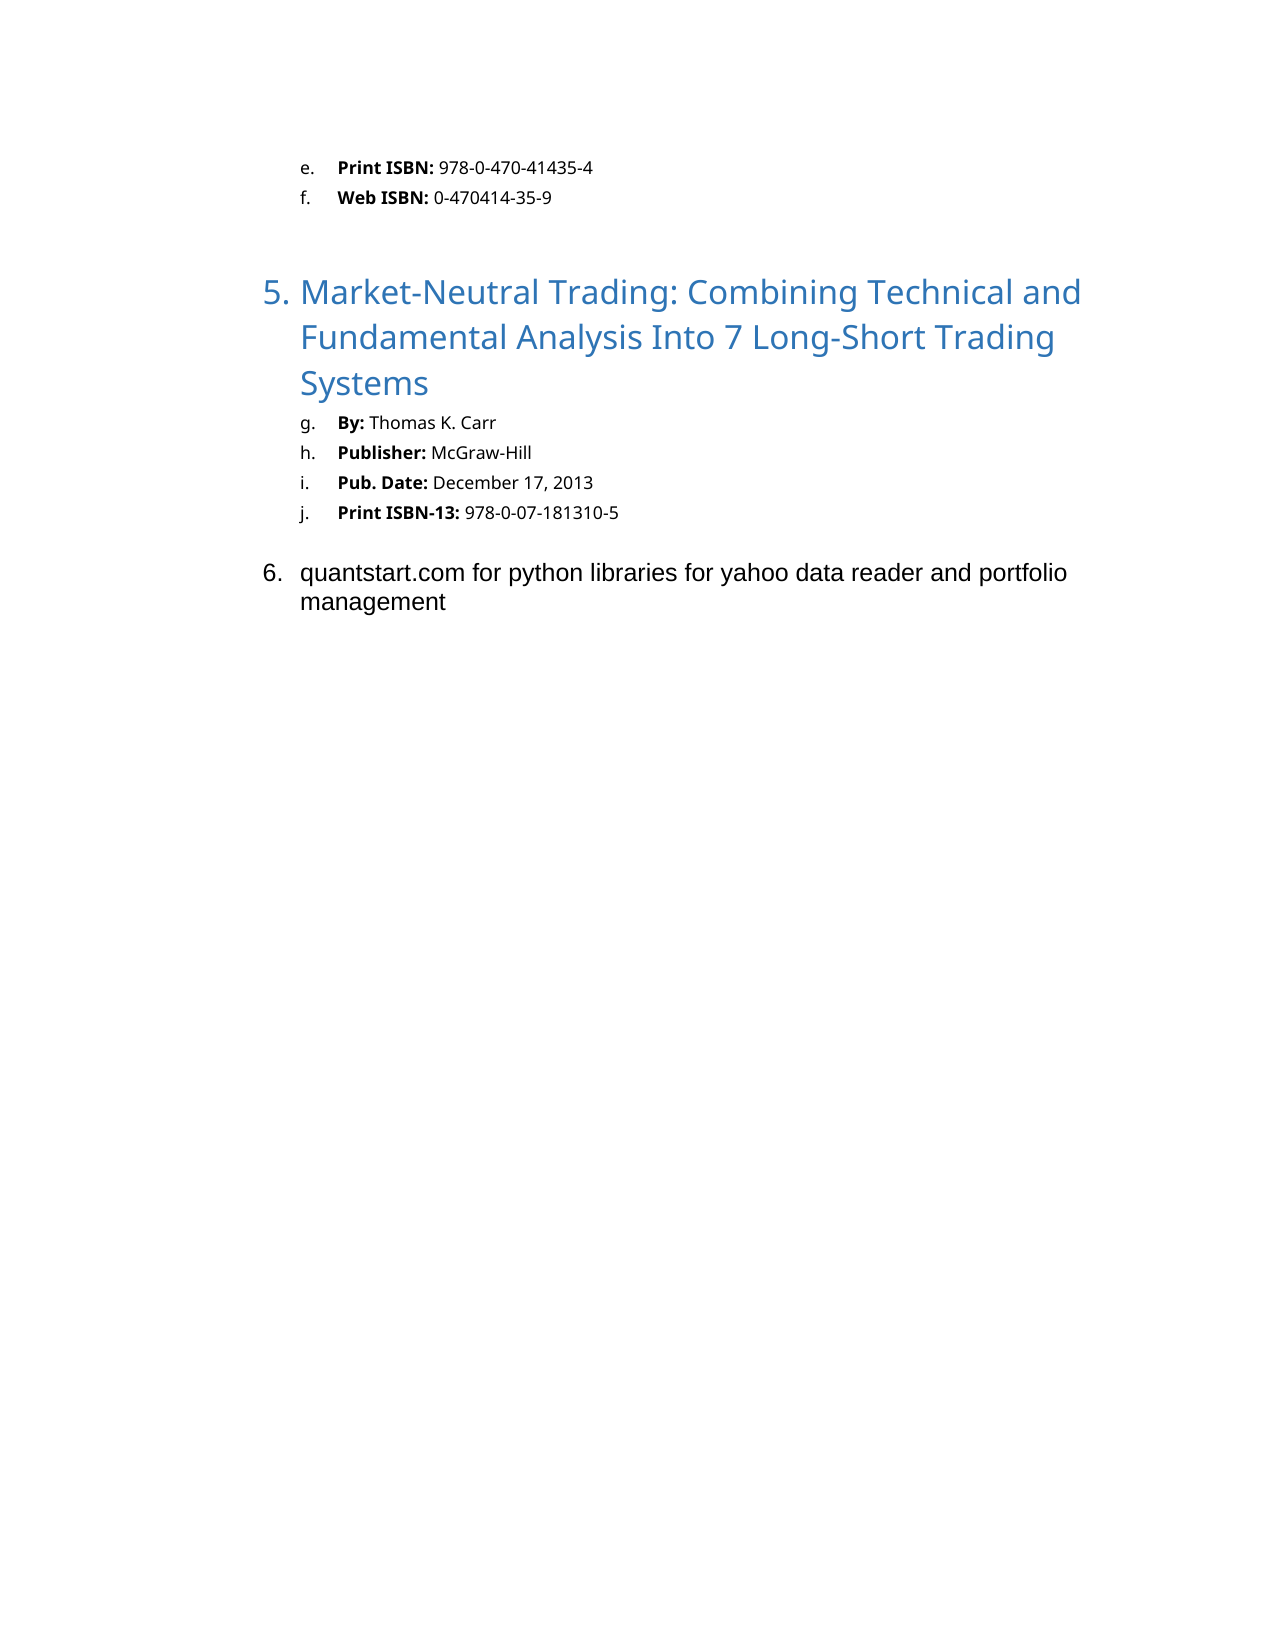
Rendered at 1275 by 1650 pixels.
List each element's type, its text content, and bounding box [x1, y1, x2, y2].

list quantstart.com for python libraries for yahoo data reader and portfolio management [262, 558, 1087, 616]
list Web ISBN: 0-470414-35-9 [300, 180, 1087, 210]
list Publisher: McGraw-Hill [300, 435, 1087, 465]
list Pub. Date: December 17, 2013 [300, 465, 1087, 495]
list By: Thomas K. Carr [300, 405, 1087, 435]
list Print ISBN: 978-0-470-41435-4 [300, 150, 1087, 180]
list Print ISBN-13: 978-0-07-181310-5 [300, 495, 1087, 525]
subtitle Market-Neutral Trading: Combining Technical and Fundamental Analysis Into 7 Long-Short Trading Systems [262, 268, 1087, 405]
